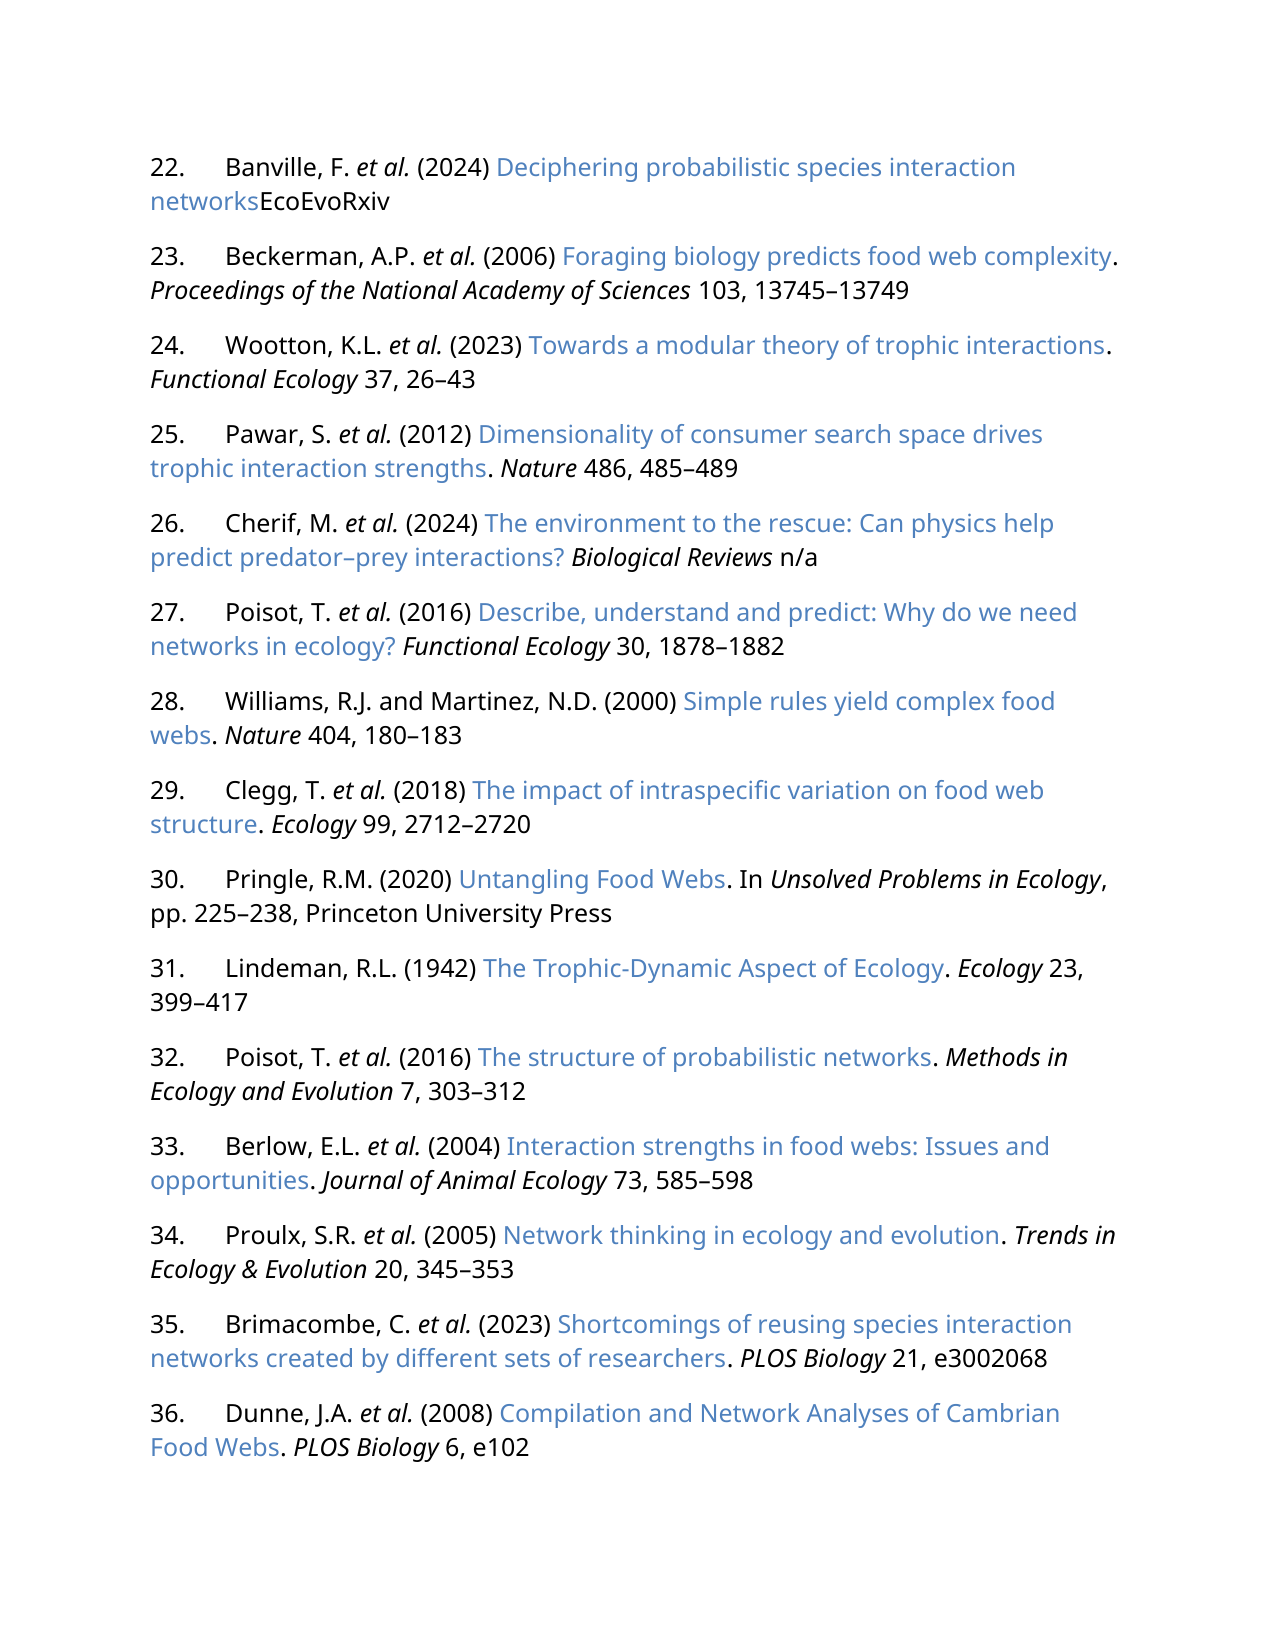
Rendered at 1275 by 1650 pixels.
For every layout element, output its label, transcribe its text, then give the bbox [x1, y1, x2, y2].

text 25. Pawar, S. et al. (2012) Dimensionality of consumer search space drives trophic interaction strengths. Nature 486, 485–489 [150, 417, 1125, 485]
text 33. Berlow, E.L. et al. (2004) Interaction strengths in food webs: Issues and opportunities. Journal of Animal Ecology 73, 585–598 [150, 1128, 1125, 1197]
text 23. Beckerman, A.P. et al. (2006) Foraging biology predicts food web complexity. Proceedings of the National Academy of Sciences 103, 13745–13749 [150, 239, 1125, 307]
text 31. Lindeman, R.L. (1942) The Trophic-Dynamic Aspect of Ecology. Ecology 23, 399–417 [150, 951, 1125, 1019]
text 29. Clegg, T. et al. (2018) The impact of intraspecific variation on food web structure. Ecology 99, 2712–2720 [150, 773, 1125, 841]
text 30. Pringle, R.M. (2020) Untangling Food Webs. In Unsolved Problems in Ecology, pp. 225–238, Princeton University Press [150, 862, 1125, 930]
text 24. Wootton, K.L. et al. (2023) Towards a modular theory of trophic interactions. Functional Ecology 37, 26–43 [150, 328, 1125, 396]
text 34. Proulx, S.R. et al. (2005) Network thinking in ecology and evolution. Trends in Ecology & Evolution 20, 345–353 [150, 1217, 1125, 1286]
text 28. Williams, R.J. and Martinez, N.D. (2000) Simple rules yield complex food webs. Nature 404, 180–183 [150, 684, 1125, 752]
text 36. Dunne, J.A. et al. (2008) Compilation and Network Analyses of Cambrian Food Webs. PLOS Biology 6, e102 [150, 1395, 1125, 1463]
text 35. Brimacombe, C. et al. (2023) Shortcomings of reusing species interaction networks created by different sets of researchers. PLOS Biology 21, e3002068 [150, 1306, 1125, 1374]
text 26. Cherif, M. et al. (2024) The environment to the rescue: Can physics help predict predator–prey interactions? Biological Reviews n/a [150, 506, 1125, 574]
text 27. Poisot, T. et al. (2016) Describe, understand and predict: Why do we need networks in ecology? Functional Ecology 30, 1878–1882 [150, 595, 1125, 663]
text 32. Poisot, T. et al. (2016) The structure of probabilistic networks. Methods in Ecology and Evolution 7, 303–312 [150, 1039, 1125, 1108]
text 22. Banville, F. et al. (2024) Deciphering probabilistic species interaction networksEcoEvoRxiv [150, 150, 1125, 218]
